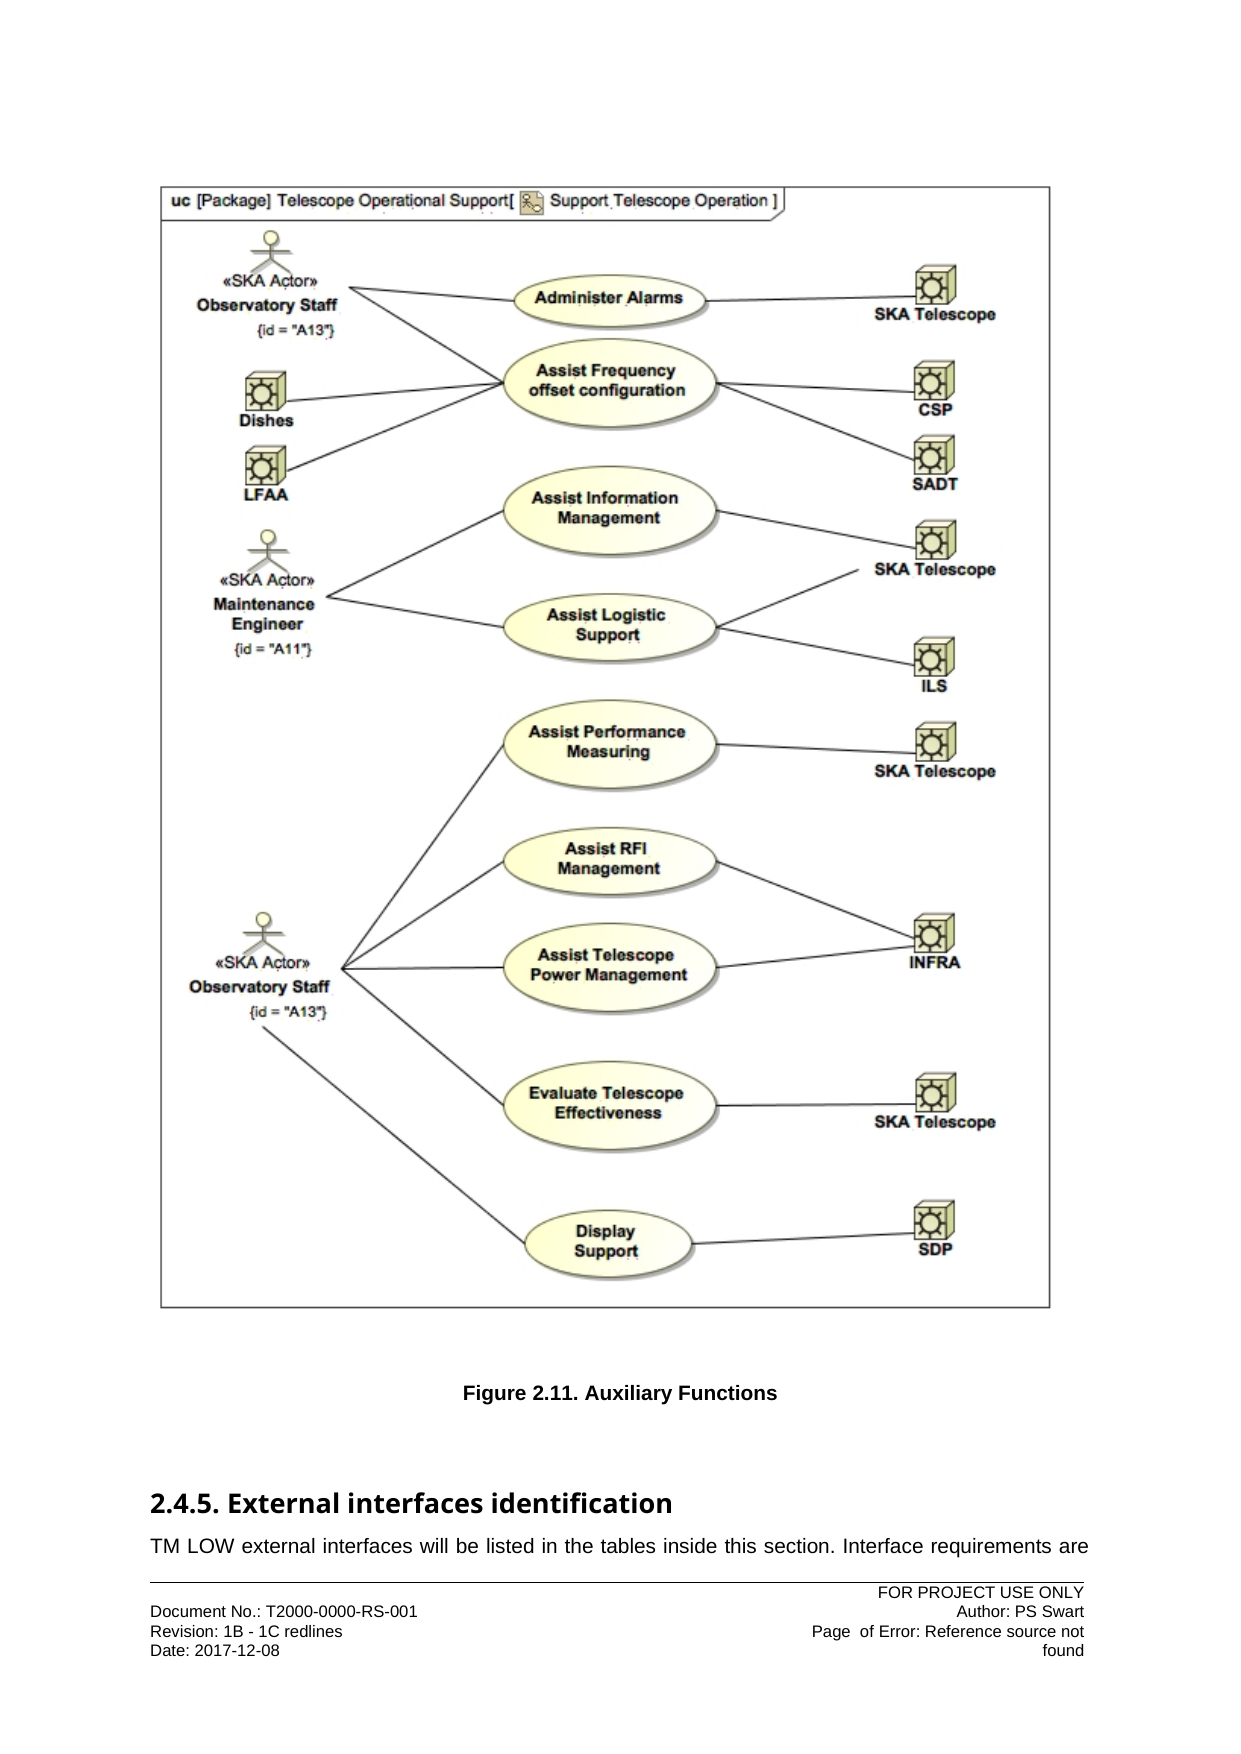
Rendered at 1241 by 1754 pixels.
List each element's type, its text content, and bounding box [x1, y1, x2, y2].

picture [153, 180, 1087, 1345]
text Figure 2.11. Auxiliary Functions [150, 1380, 1090, 1404]
text 2.4.5. External interfaces identification [150, 1485, 1090, 1522]
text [150, 1534, 1090, 1558]
